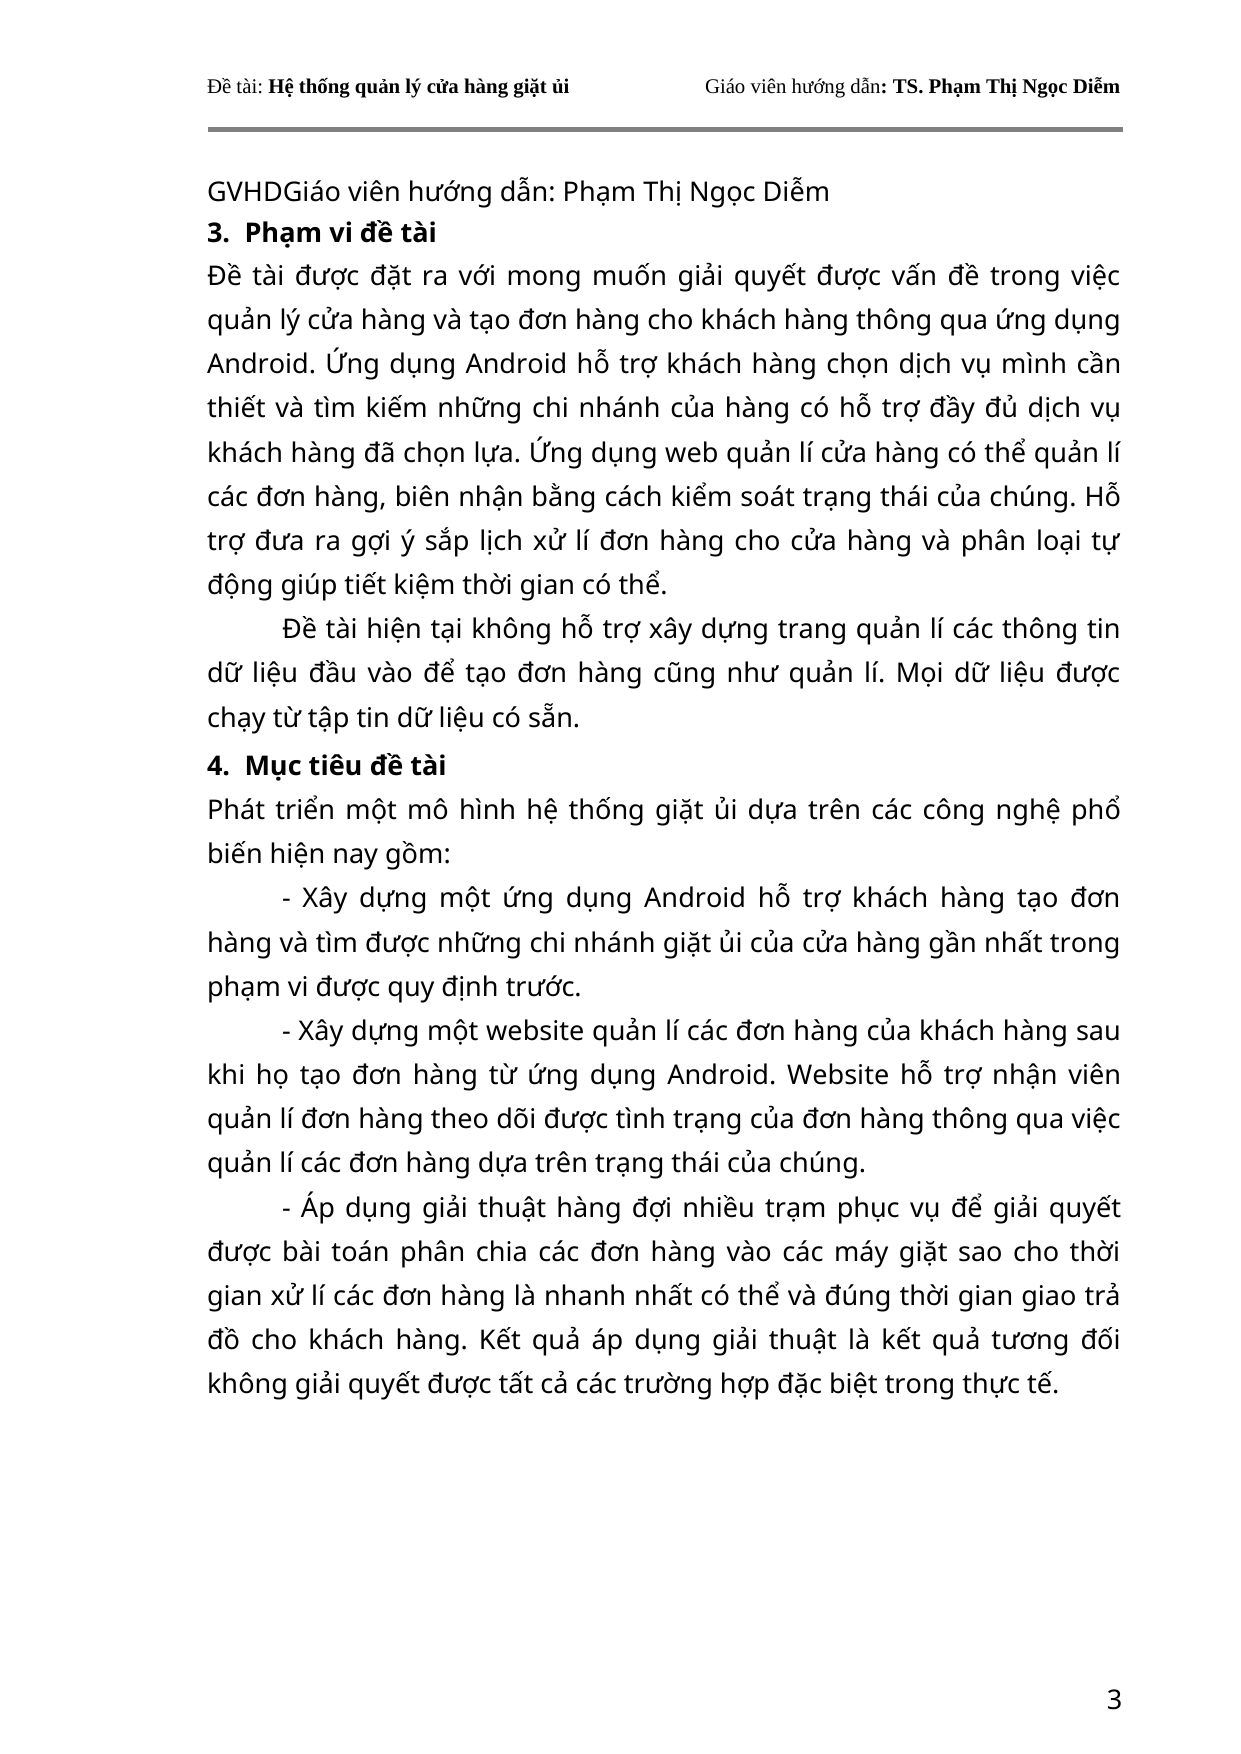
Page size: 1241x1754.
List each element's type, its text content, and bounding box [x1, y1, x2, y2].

subtitle Phạm vi đề tài [207, 214, 1122, 251]
text Đề tài được đặt ra với mong muốn giải quyết được vấn đề trong việc tạo đơn hàng cho khách hàng thông qua ứng dụng . Ứng dụng hỗ trợ khách hàng chọn dịch vụ mình cần thiết và tìm kiếm những chi nhánh của hàng có hỗ trợ đầy đủ dịch vụ khách hàng đã chọn lựa. [207, 256, 1122, 602]
